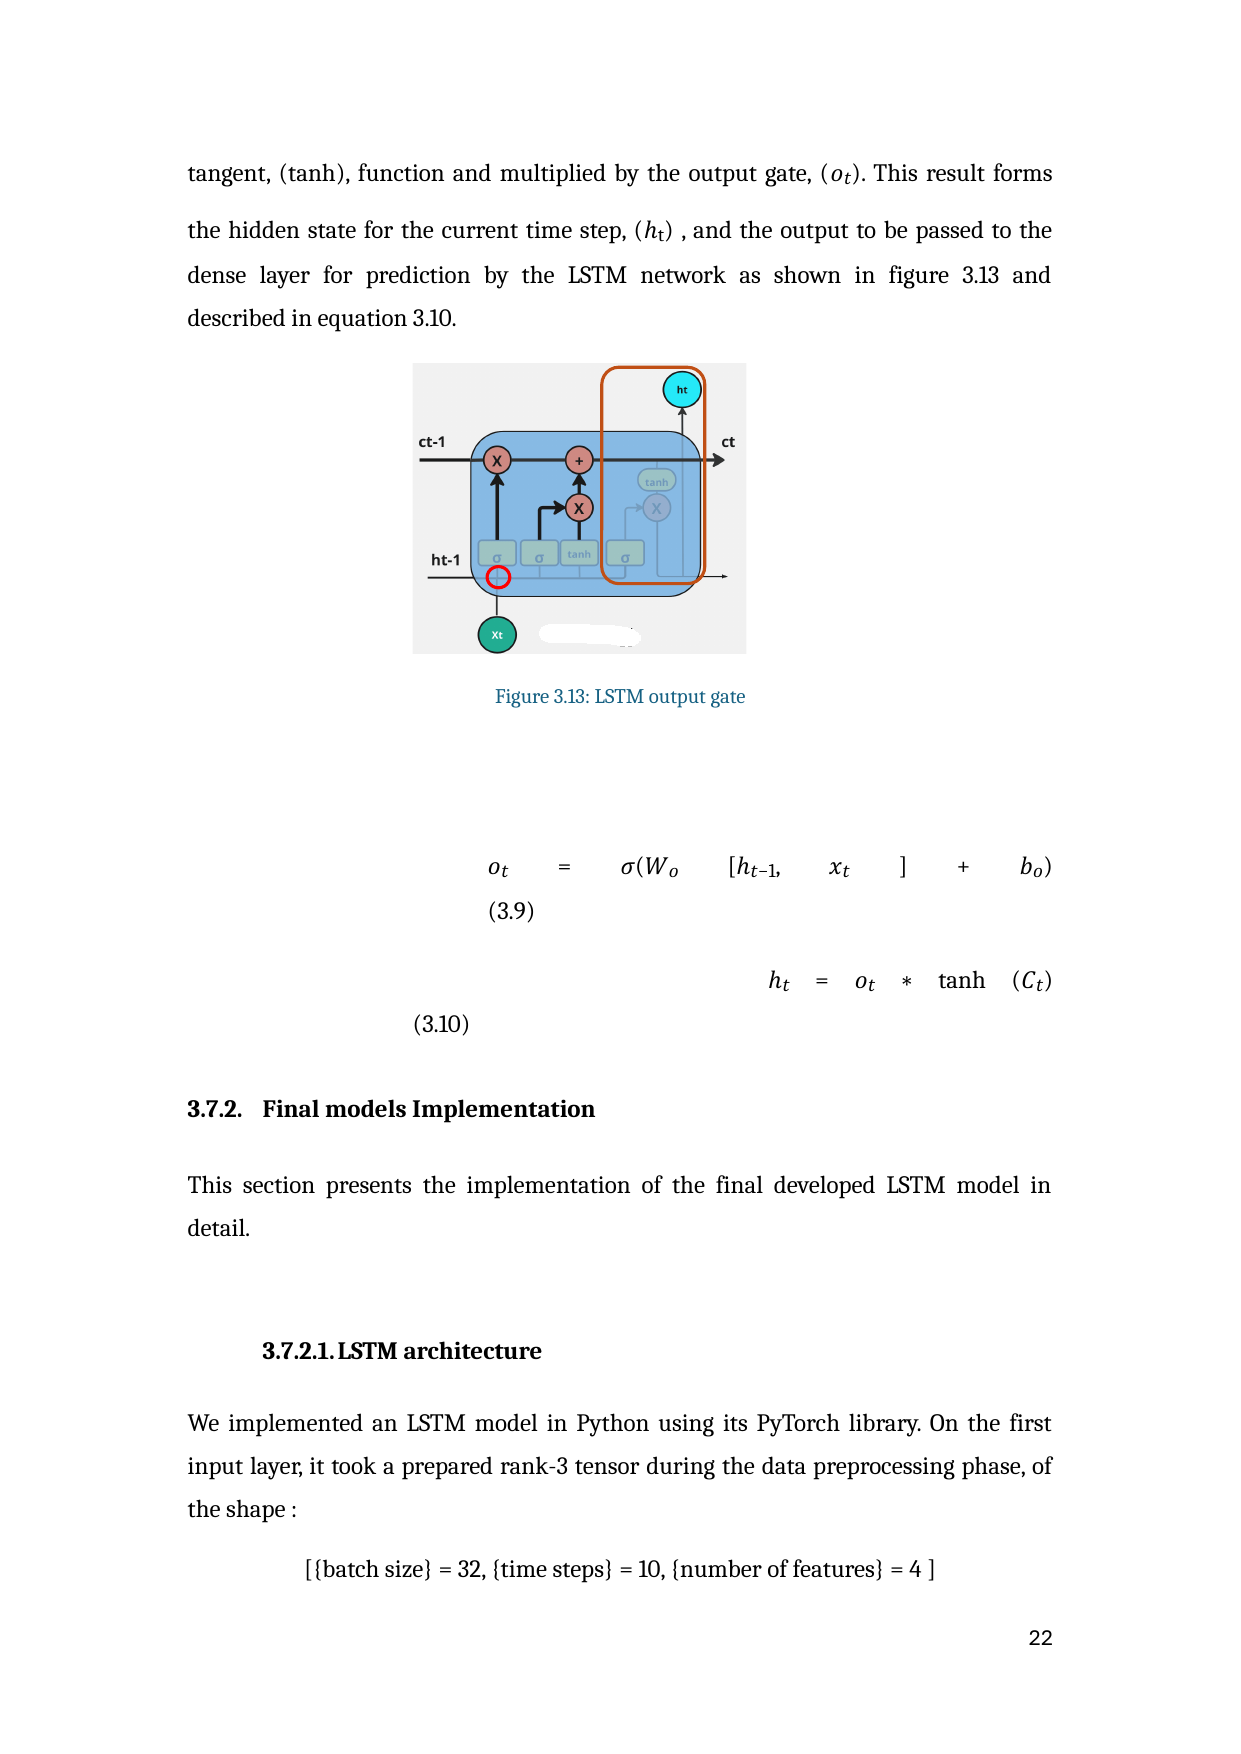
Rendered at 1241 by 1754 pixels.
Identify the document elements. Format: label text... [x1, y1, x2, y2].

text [187, 150, 1053, 333]
picture [412, 363, 747, 654]
text Figure 3.13: LSTM output gate [187, 684, 1053, 708]
subtitle Final models Implementation [187, 1095, 1053, 1123]
text LSTM architecture [262, 1337, 1053, 1365]
text We implemented an LSTM model in Python using its PyTorch library. On the first input layer, it took a prepared rank-3 tensor during the data preprocessing phase, of the shape : [187, 1409, 1053, 1524]
text This section presents the implementation of the final developed LSTM model in detail. [187, 1171, 1053, 1243]
text ℎ𝑡 = 𝑜𝑡 ∗ tanh (𝐶𝑡) (3.10) [412, 957, 1053, 1039]
text 𝑜𝑡 = 𝜎(𝑊𝑜 [ℎ𝑡−1, 𝑥𝑡 ] + 𝑏𝑜) (3.9) [487, 842, 1053, 926]
text [{batch size} = 32, {time steps} = 10, {number of features} = 4 ] [187, 1555, 1053, 1584]
